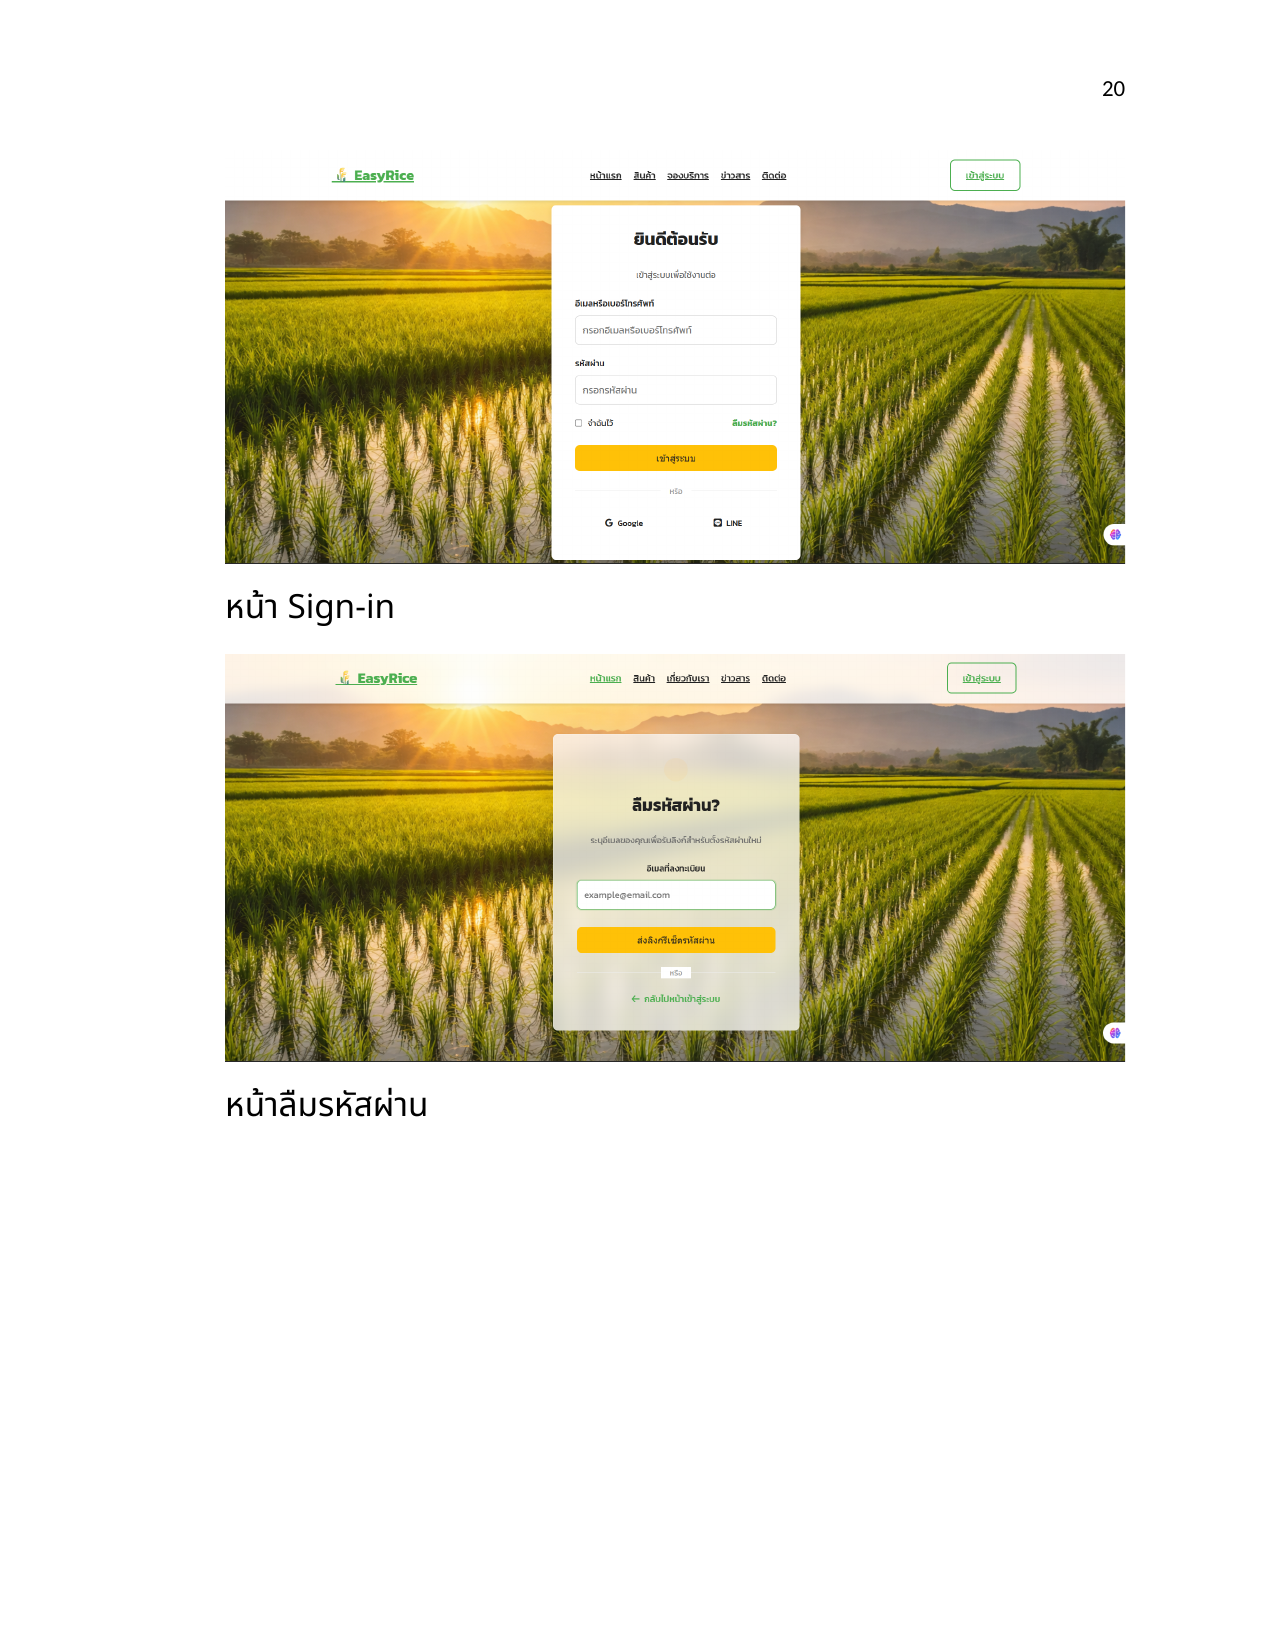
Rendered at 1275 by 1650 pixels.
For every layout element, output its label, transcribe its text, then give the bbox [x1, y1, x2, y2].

text หน้า Sign-in [225, 583, 1125, 633]
picture [225, 654, 1125, 1062]
text หน้าลืมรหัสผ่าน [225, 1081, 1125, 1131]
picture [225, 150, 1125, 564]
